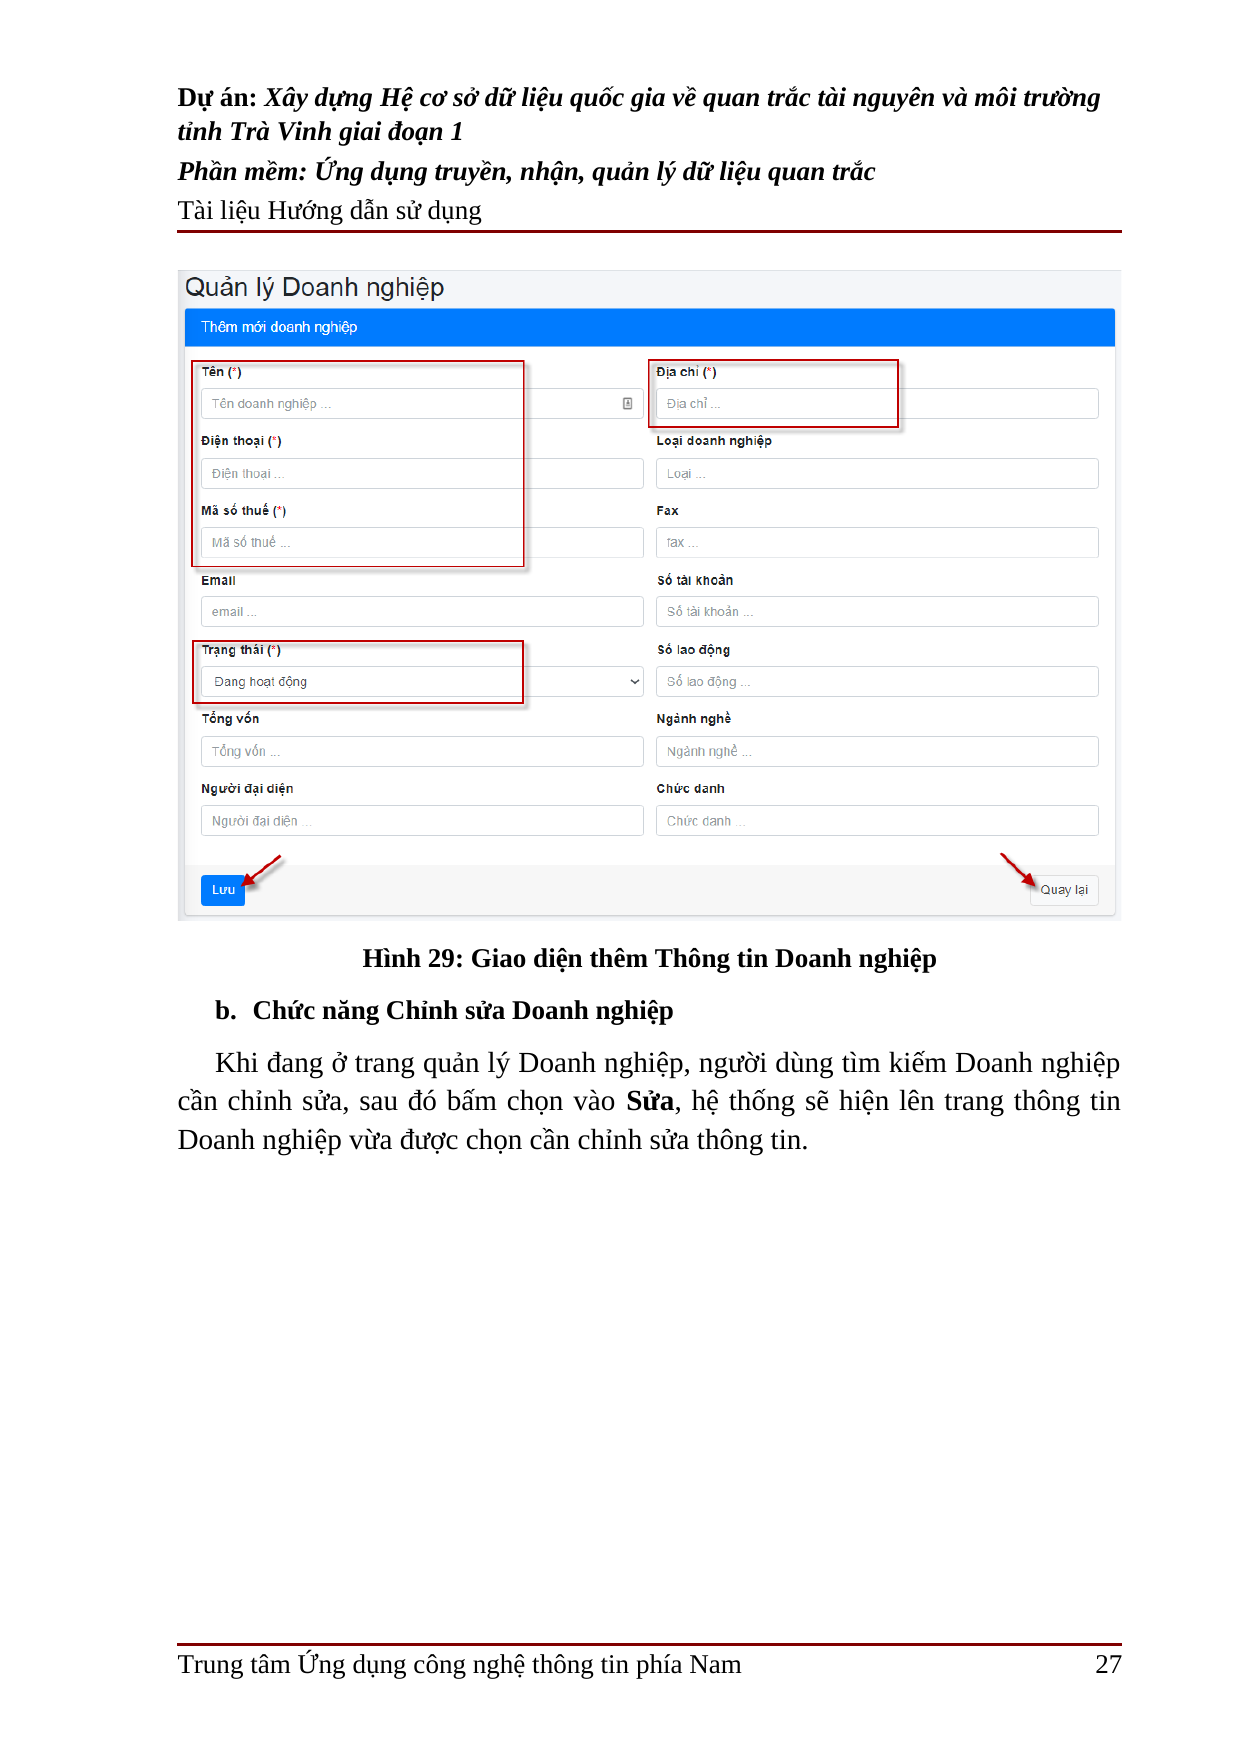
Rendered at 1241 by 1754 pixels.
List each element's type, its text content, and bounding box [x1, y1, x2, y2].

text Khi đang ở trang quản lý Doanh nghiệp, người dùng tìm kiếm Doanh nghiệp cần chỉnh sửa, sau đó bấm chọn vào Sửa, hệ thống sẽ hiện lên trang thông tin Doanh nghiệp vừa được chọn cần chỉnh sửa thông tin. [177, 1045, 1122, 1155]
list Chức năng Chỉnh sửa Doanh nghiệp [215, 994, 1122, 1026]
picture [177, 270, 1122, 921]
text Hình 29: Giao diện thêm Thông tin Doanh nghiệp [177, 942, 1122, 973]
